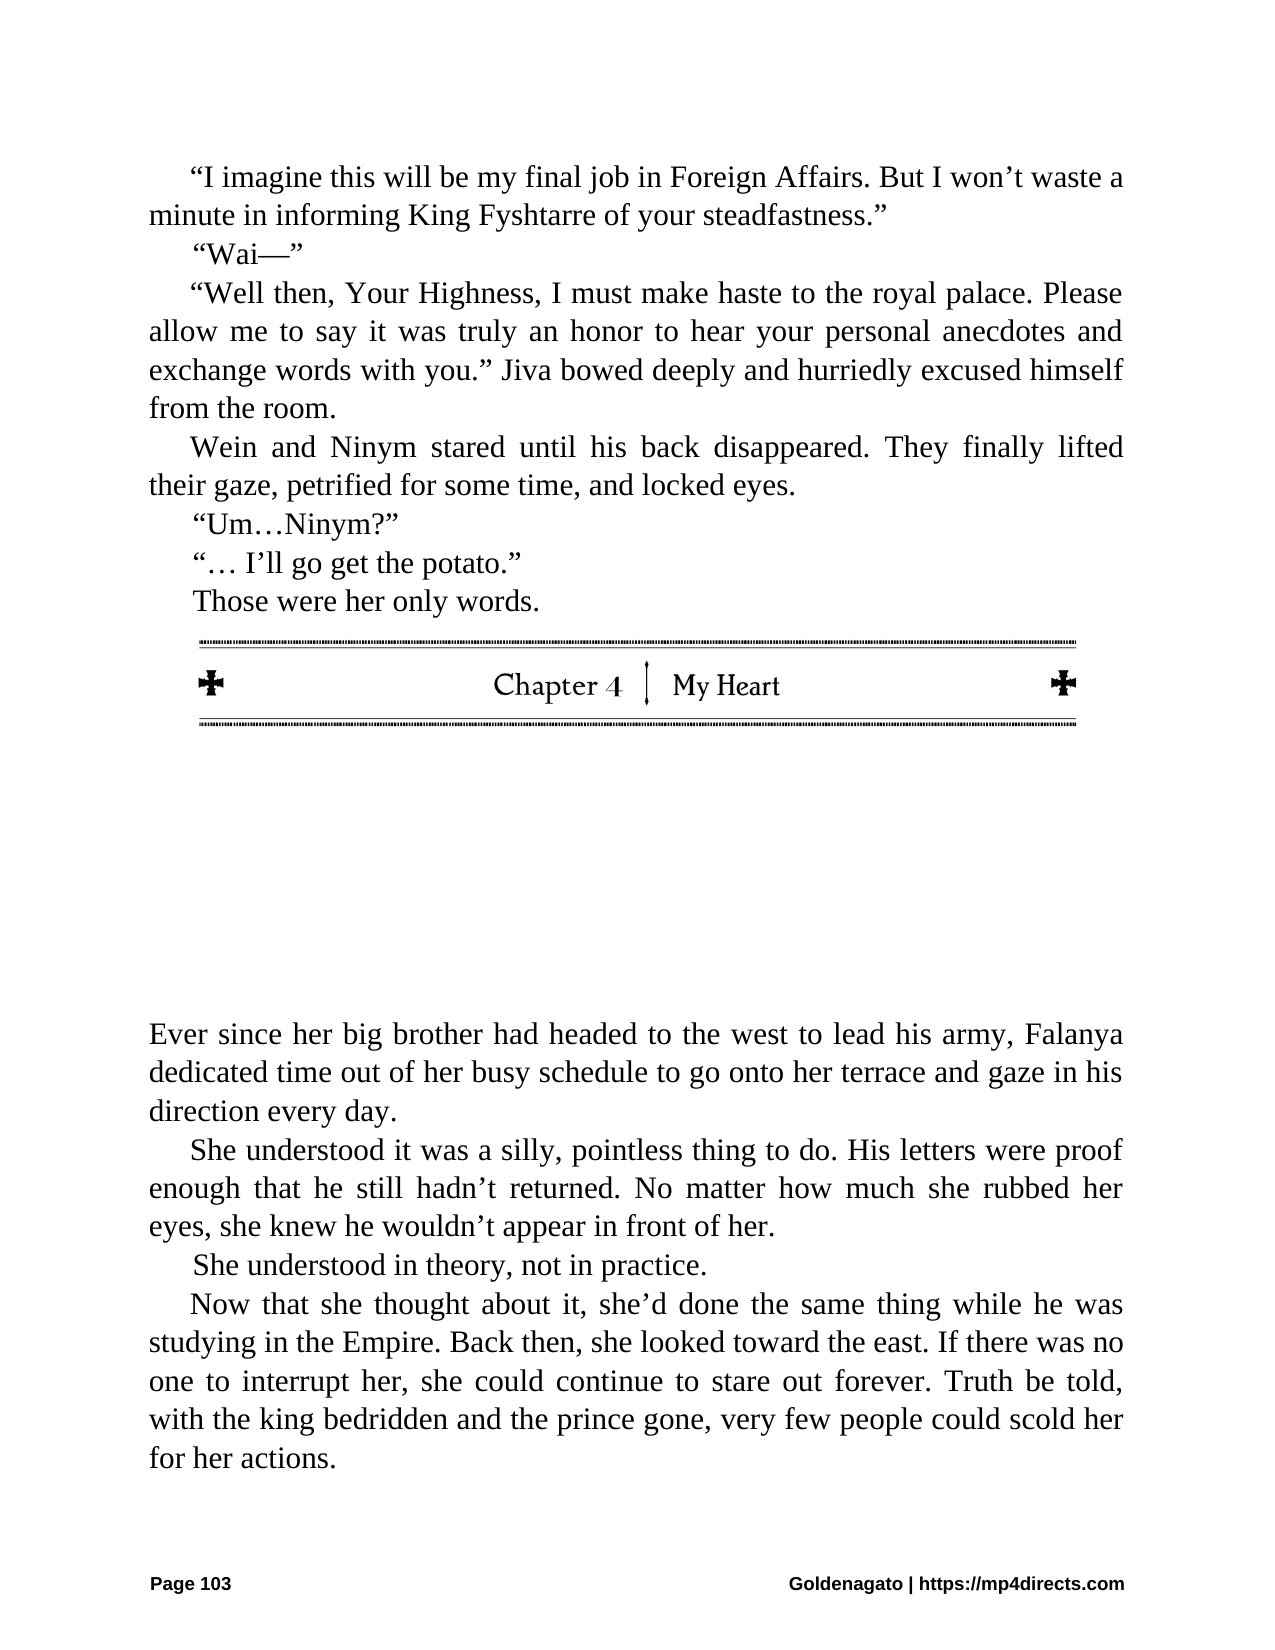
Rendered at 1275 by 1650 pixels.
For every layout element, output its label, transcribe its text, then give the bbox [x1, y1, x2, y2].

text “Um…Ninym?” [192, 505, 1125, 541]
text “I imagine this will be my final job in Foreign Affairs. But I won’t waste a minute in informing King Fyshtarre of your steadfastness.” [148, 158, 1125, 232]
text Those were her only words. [192, 583, 1125, 619]
text “Well then, Your Highness, I must make haste to the royal palace. Please allow me to say it was truly an honor to hear your personal anecdotes and exchange words with you.” Jiva bowed deeply and hurriedly excused himself from the room. [148, 274, 1125, 425]
text Wein and Ninym stared until his back disappeared. They finally lifted their gaze, petrified for some time, and locked eyes. [148, 428, 1125, 502]
text Now that she thought about it, she’d done the same thing while he was studying in the Empire. Back then, she looked toward the east. If there was no one to interrupt her, she could continue to stare out forever. Truth be told, with the king bedridden and the prince gone, very few people could scold her for her actions. [148, 1285, 1125, 1475]
picture [179, 621, 1096, 745]
text “… I’ll go get the potato.” [192, 544, 1125, 580]
text “Wai—” [192, 235, 1125, 271]
text She understood it was a silly, pointless thing to do. His letters were proof enough that he still hadn’t returned. No matter how much she rubbed her eyes, she knew he wouldn’t appear in front of her. [148, 1131, 1125, 1243]
text She understood in theory, not in practice. [192, 1246, 1125, 1282]
text Ever since her big brother had headed to the west to lead his army, Falanya dedicated time out of her busy schedule to go onto her terrace and gaze in his direction every day. [148, 1015, 1125, 1128]
